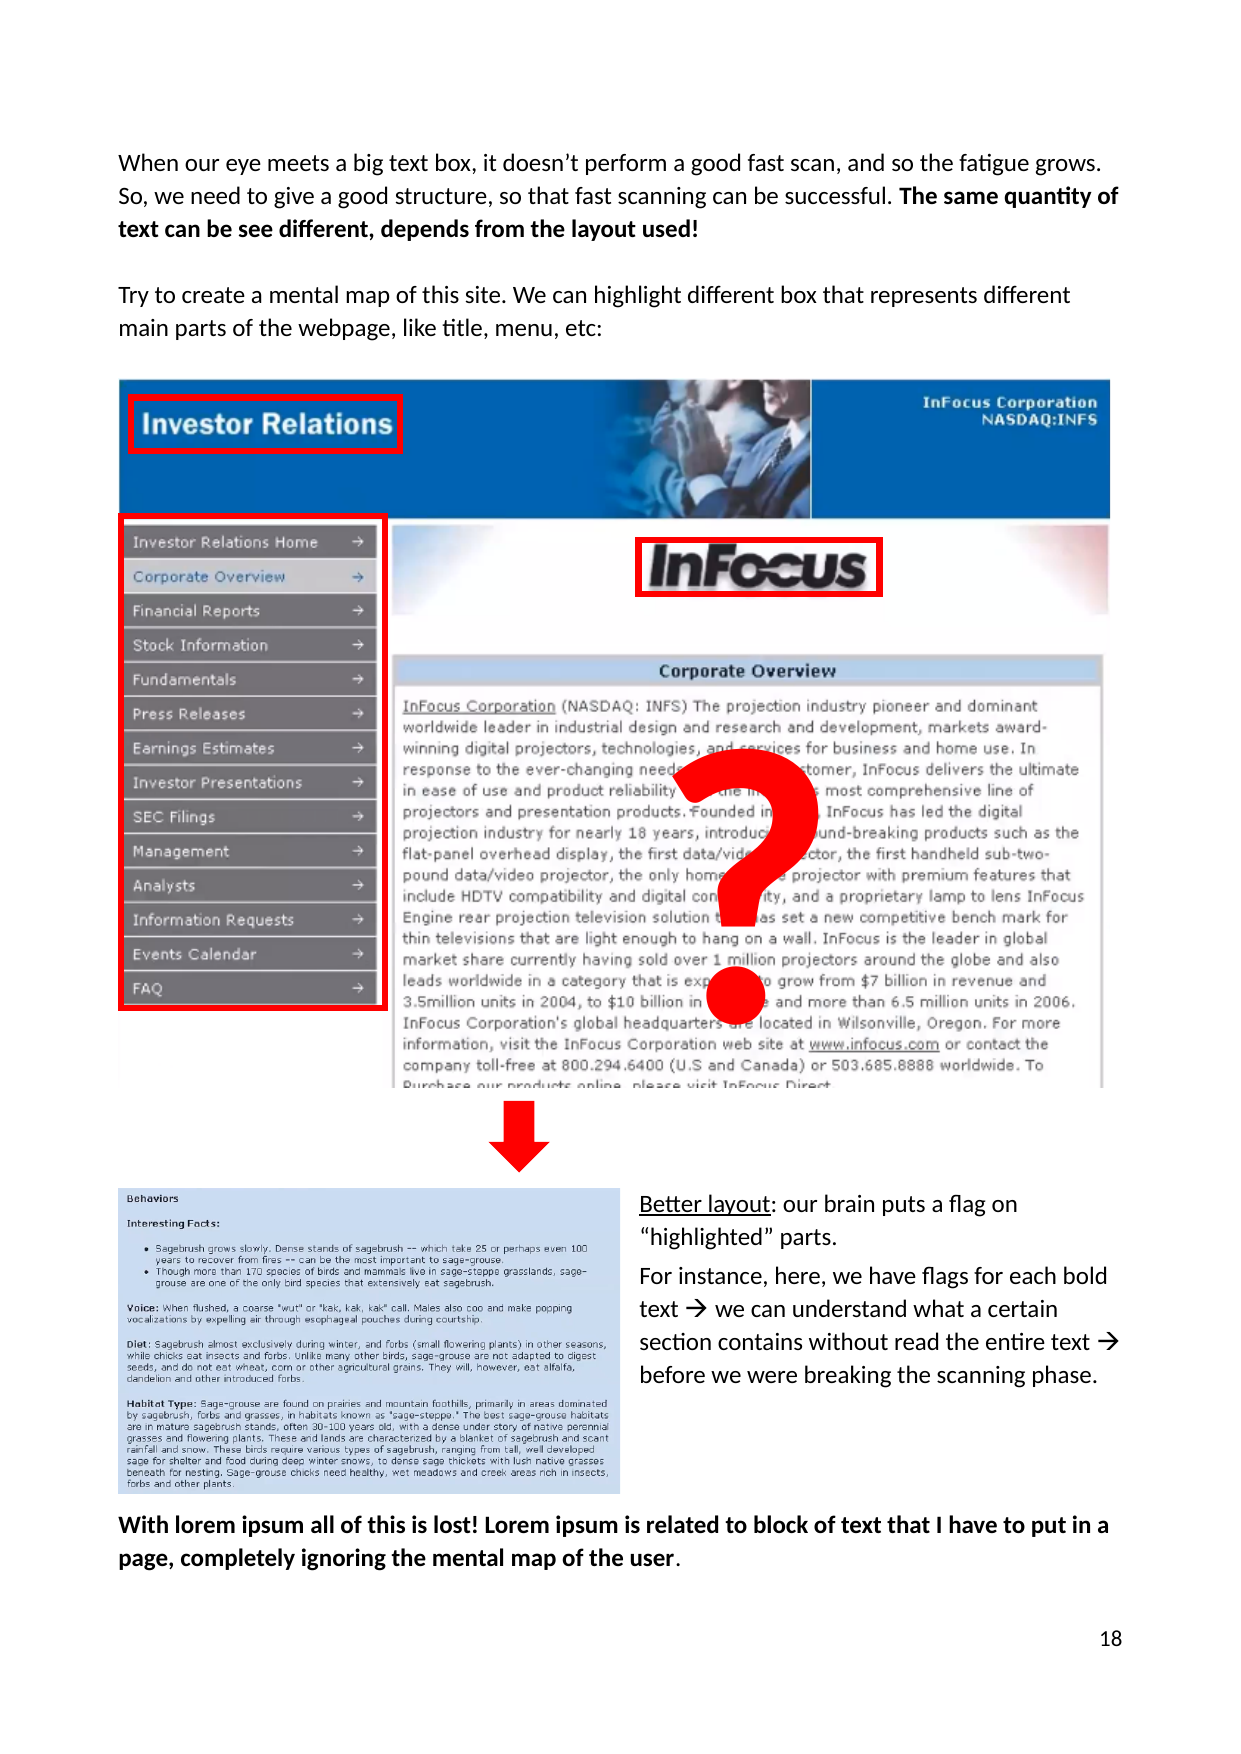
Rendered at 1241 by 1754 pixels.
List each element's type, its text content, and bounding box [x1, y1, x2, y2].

text For instance, here, we have flags for each bold text we can understand what a certain section contains without read the entire text before we were breaking the scanning phase. [621, 1260, 1122, 1390]
picture [118, 1188, 621, 1494]
text Try to create a mental map of this site. We can highlight different box that represents different main parts of the webpage, like title, menu, etc: [118, 279, 1122, 343]
text With lorem ipsum all of this is lost! Lorem ipsum is related to block of text that I have to put in a page, completely ignoring the mental map of the user. [118, 1509, 1122, 1573]
picture [118, 378, 1111, 1088]
text Better layout: our brain puts a flag on “highlighted” parts. [621, 1188, 1122, 1252]
text When our eye meets a big text box, it doesn’t perform a good fast scan, and so the fatigue grows. So, we need to give a good structure, so that fast scanning can be successful. The same quantity of text can be see different, depends from the layout used! [118, 148, 1122, 244]
picture [124, 519, 382, 1005]
